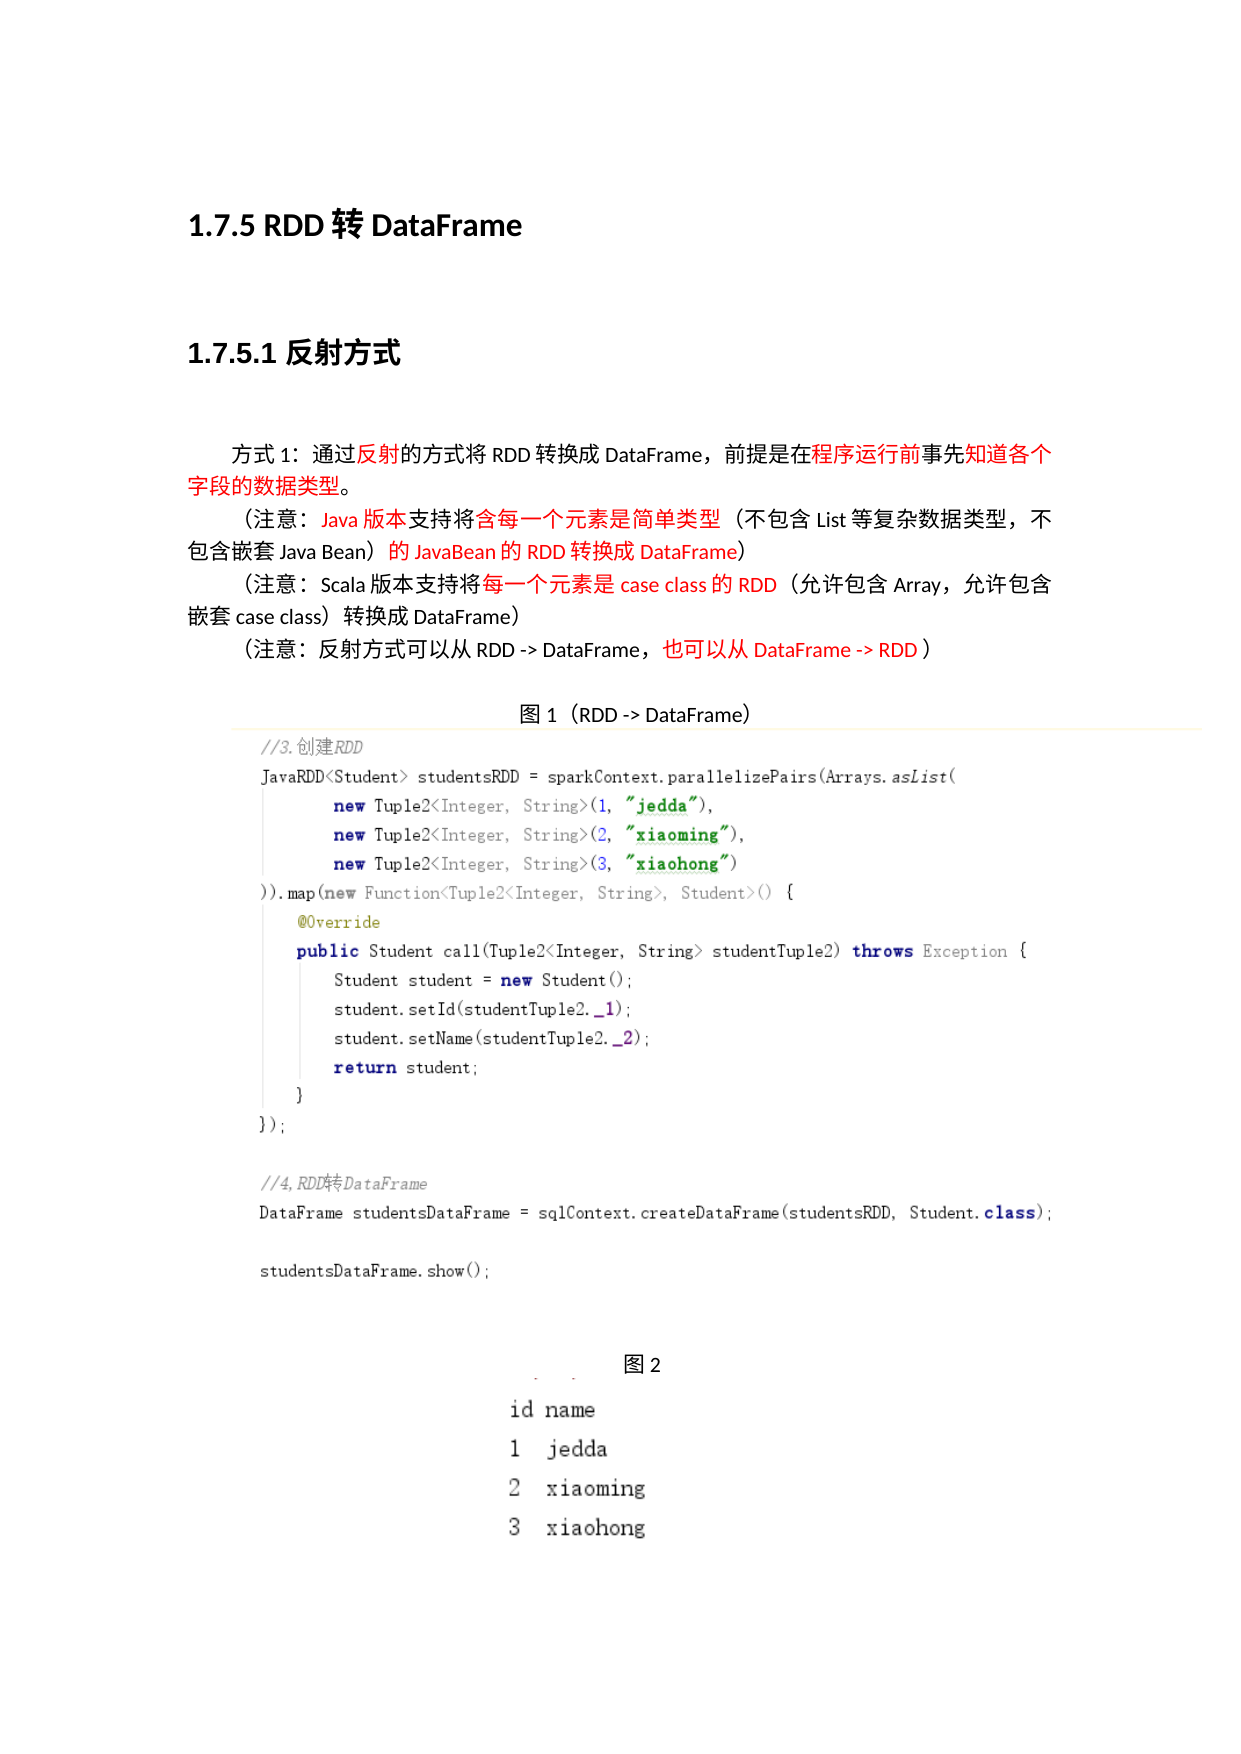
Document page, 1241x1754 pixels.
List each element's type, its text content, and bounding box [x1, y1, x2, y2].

subtitle 1.7.5.1 反射方式 [187, 318, 1053, 383]
text 图1（RDD -> DataFrame） [187, 696, 1053, 729]
subtitle 1.7.5 RDD转DataFrame [187, 189, 1053, 254]
picture [499, 1378, 785, 1559]
text （注意：反射方式可以从RDD -> DataFrame，也可以从DataFrame -> RDD ） [187, 631, 1053, 664]
text （注意：Java版本支持将含每一个元素是简单类型（不包含List等复杂数据类型，不包含嵌套Java Bean）的JavaBean的RDD转换成DataFrame） [187, 501, 1053, 566]
picture [231, 728, 1202, 1286]
text （注意：Scala版本支持将每一个元素是case class的RDD（允许包含Array，允许包含嵌套case class）转换成DataFrame） [187, 566, 1053, 631]
text 图2 [187, 1346, 1053, 1379]
text 方式1：通过反射的方式将RDD转换成DataFrame，前提是在程序运行前事先知道各个字段的数据类型。 [187, 436, 1053, 501]
